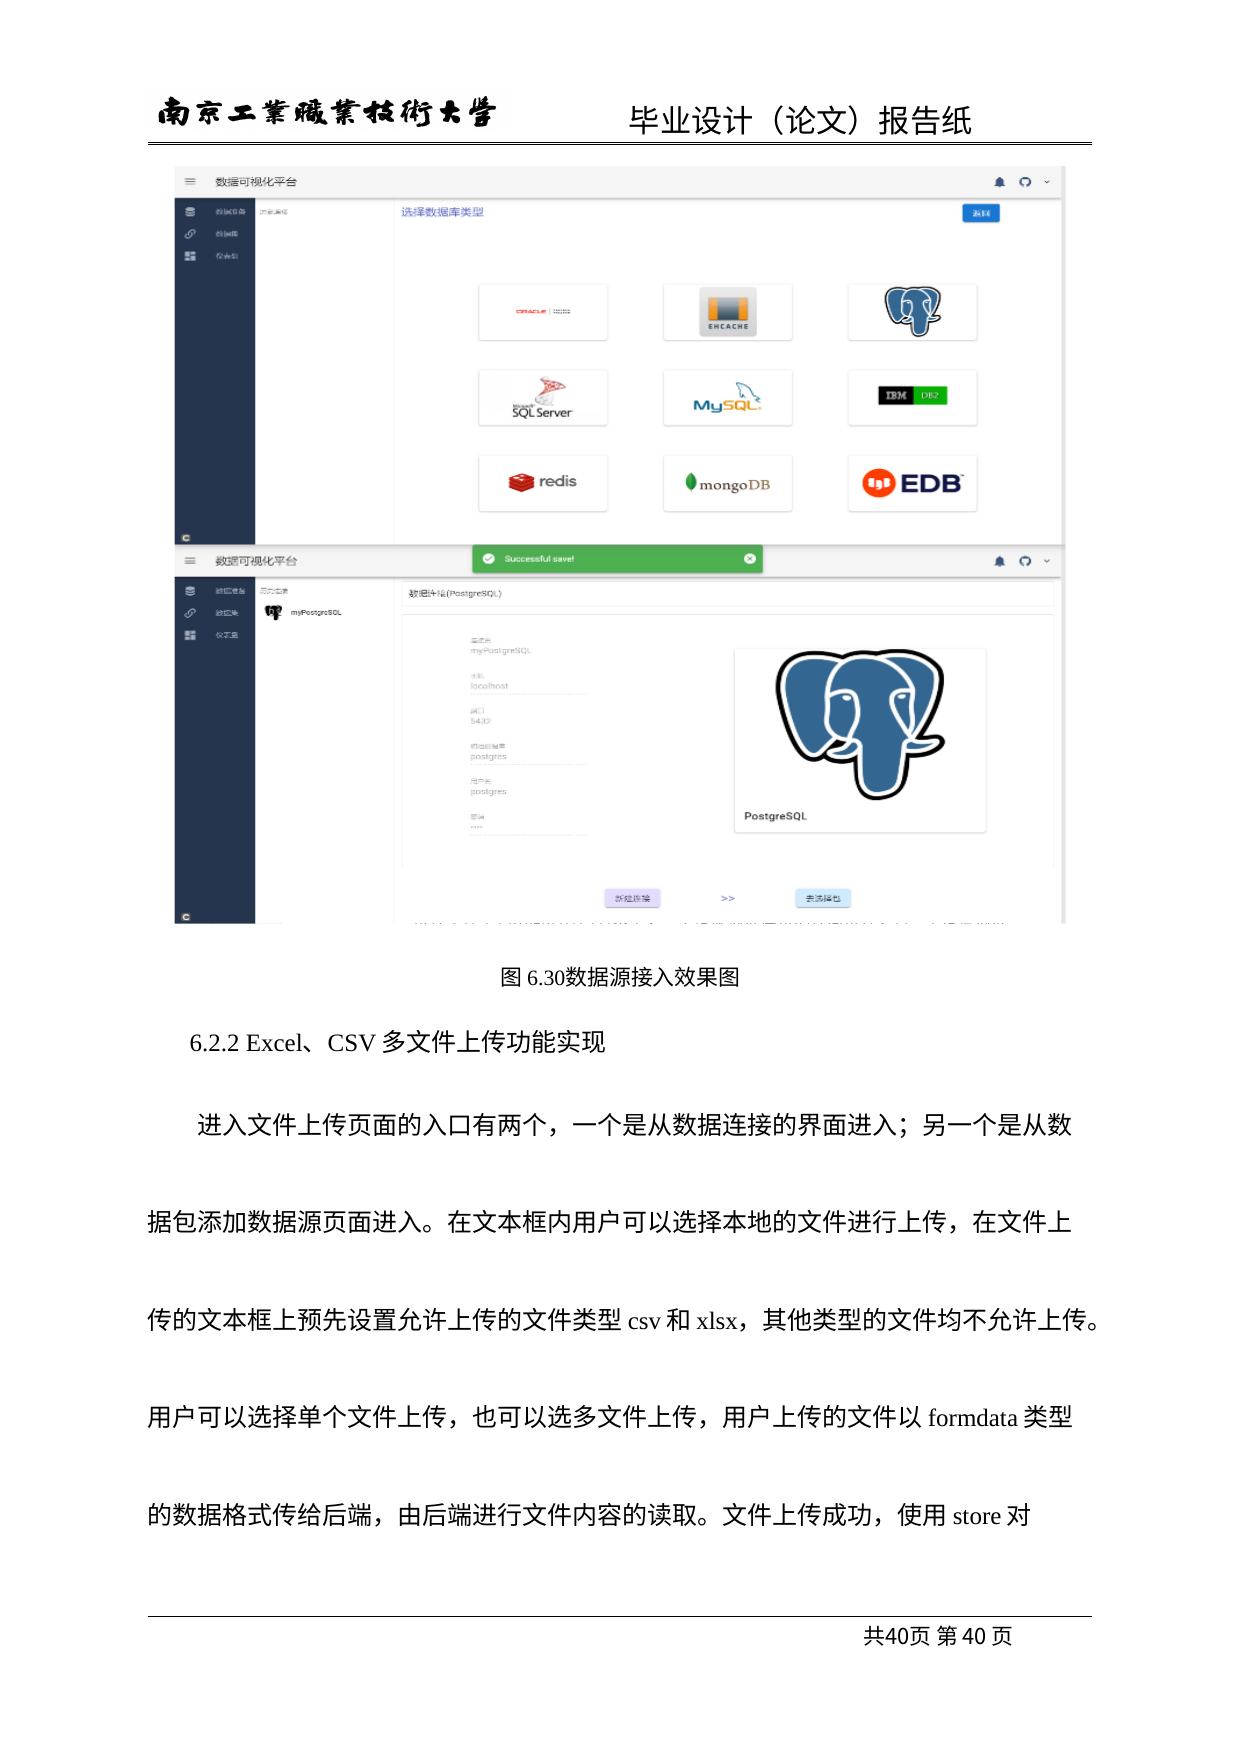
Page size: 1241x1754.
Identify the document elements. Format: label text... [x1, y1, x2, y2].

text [148, 1091, 1092, 1546]
picture [174, 166, 1066, 924]
subtitle Excel、CSV多文件上传功能实现 [148, 1008, 1092, 1073]
picture [147, 88, 507, 133]
